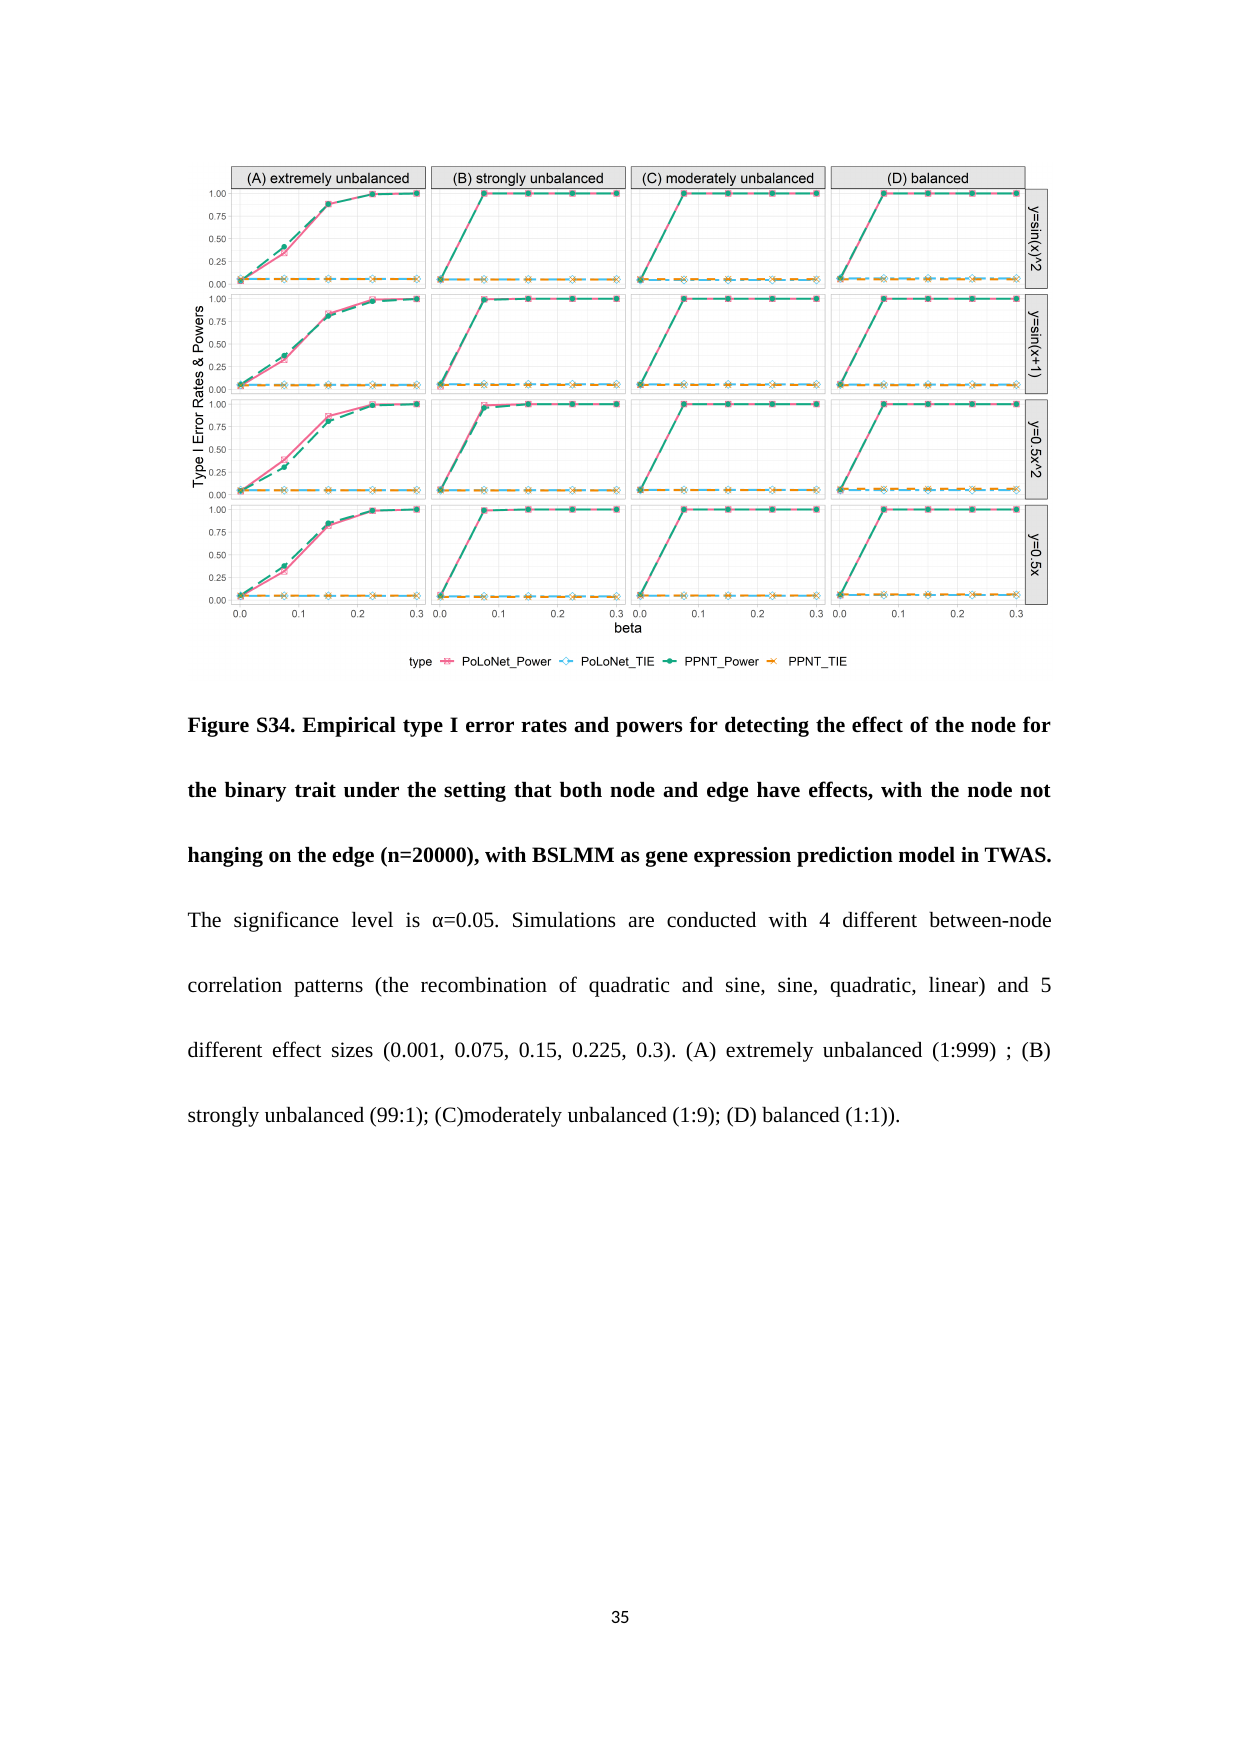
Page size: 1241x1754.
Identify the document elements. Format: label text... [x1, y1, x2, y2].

picture [187, 162, 1053, 681]
text Figure S34. Empirical type I error rates and powers for detecting the effect of the node for the binary trait under the setting that both node and edge have effects, with the node not hanging on the edge (n=20000), with BSLMM as gene expression prediction model in TWAS. The significance level is α=0.05. Simulations are conducted with 4 different between-node correlation patterns (the recombination of quadratic and sine, sine, quadratic, linear) and 5 different effect sizes (0.001, 0.075, 0.15, 0.225, 0.3). (A) extremely unbalanced (1:999) ; (B) strongly unbalanced (99:1); (C)moderately unbalanced (1:9); (D) balanced (1:1)). [187, 709, 1053, 1131]
